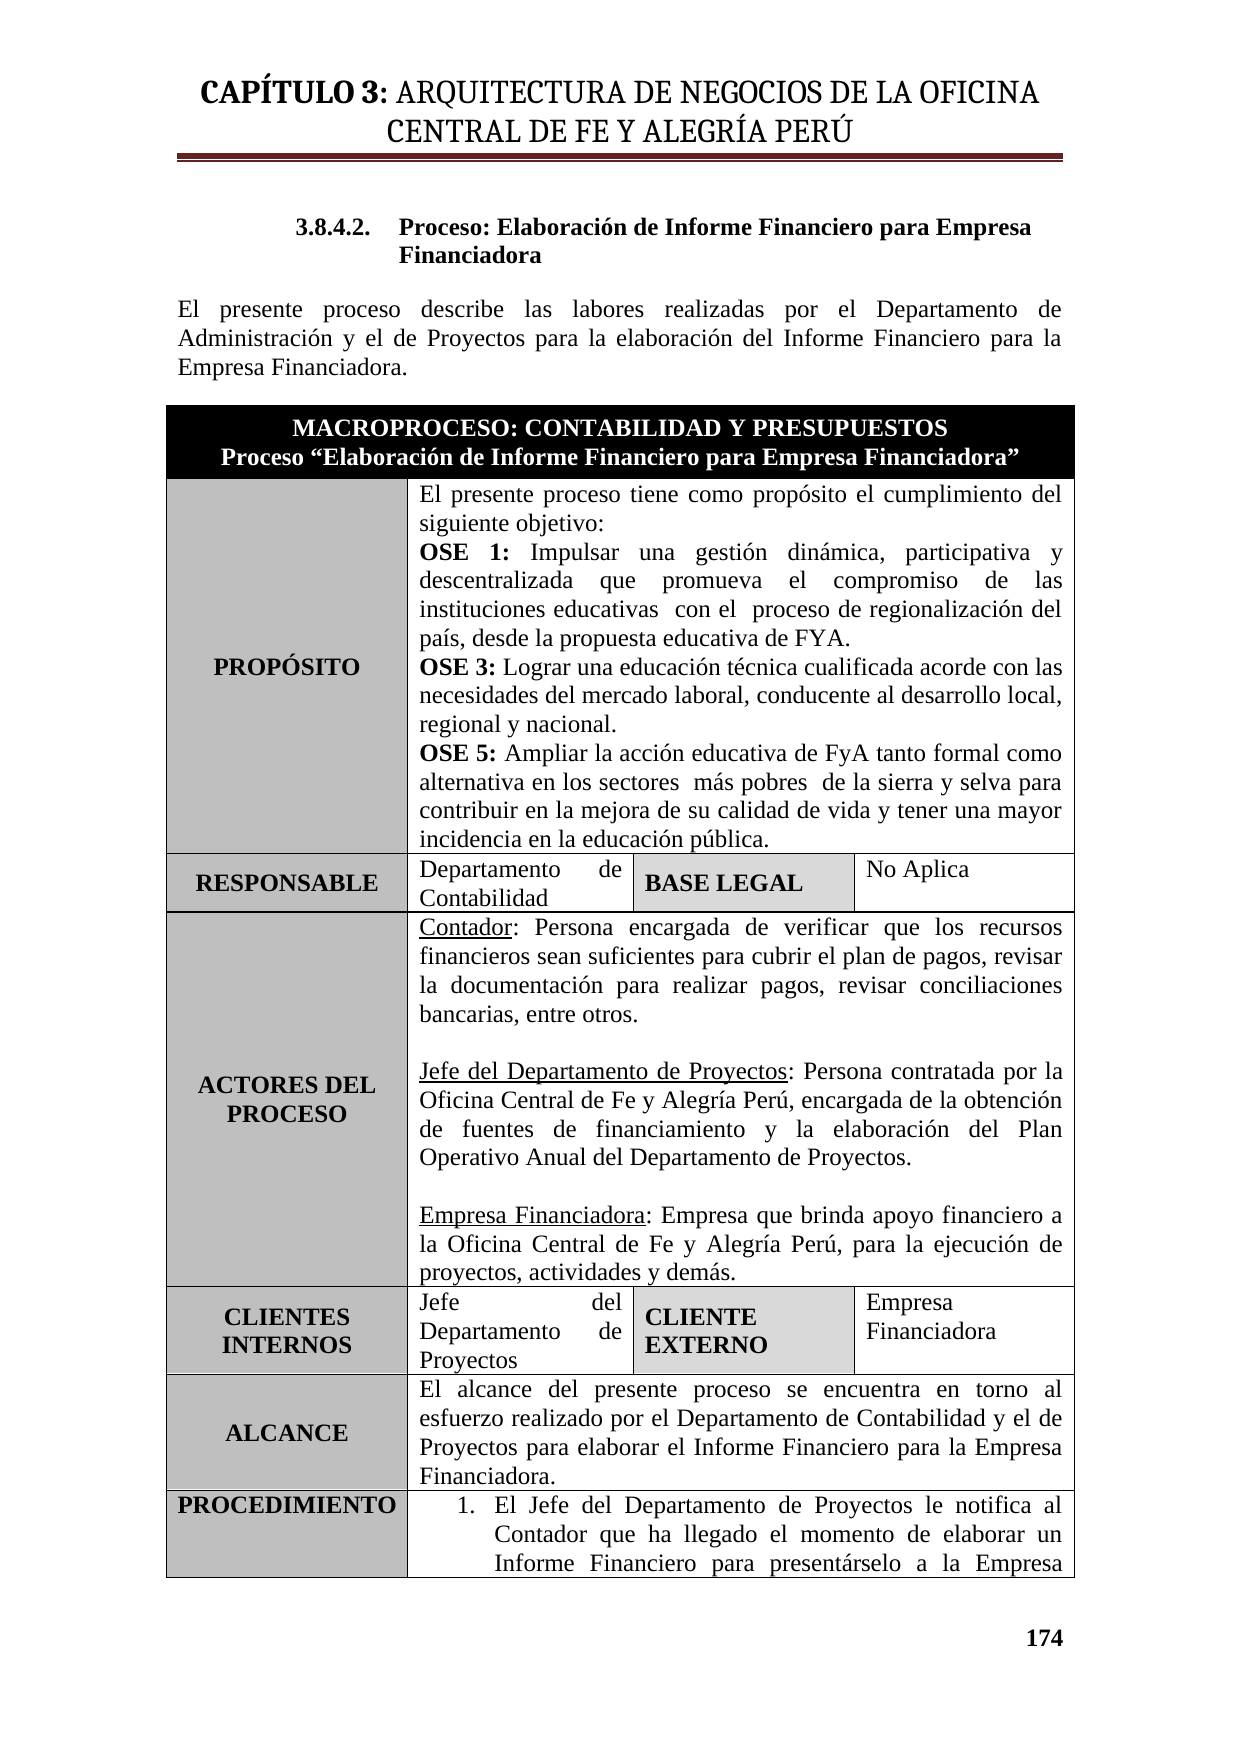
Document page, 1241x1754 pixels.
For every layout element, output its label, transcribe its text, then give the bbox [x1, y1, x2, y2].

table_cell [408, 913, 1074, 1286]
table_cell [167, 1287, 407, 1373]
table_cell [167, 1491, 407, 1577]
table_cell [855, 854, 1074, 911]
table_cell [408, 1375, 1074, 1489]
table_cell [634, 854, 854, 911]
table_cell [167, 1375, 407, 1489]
subtitle Proceso: Elaboración de Informe Financiero para Empresa Financiadora [295, 212, 1063, 269]
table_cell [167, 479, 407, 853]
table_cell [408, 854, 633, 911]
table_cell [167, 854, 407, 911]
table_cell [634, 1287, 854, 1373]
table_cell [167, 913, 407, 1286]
text El presente proceso describe las labores realizadas por el Departamento de Administración y el de Proyectos para la elaboración del Informe Financiero para la Empresa Financiadora. [177, 294, 1063, 380]
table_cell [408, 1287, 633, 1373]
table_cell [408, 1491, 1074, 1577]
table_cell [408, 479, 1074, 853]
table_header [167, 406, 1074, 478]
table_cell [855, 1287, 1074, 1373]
